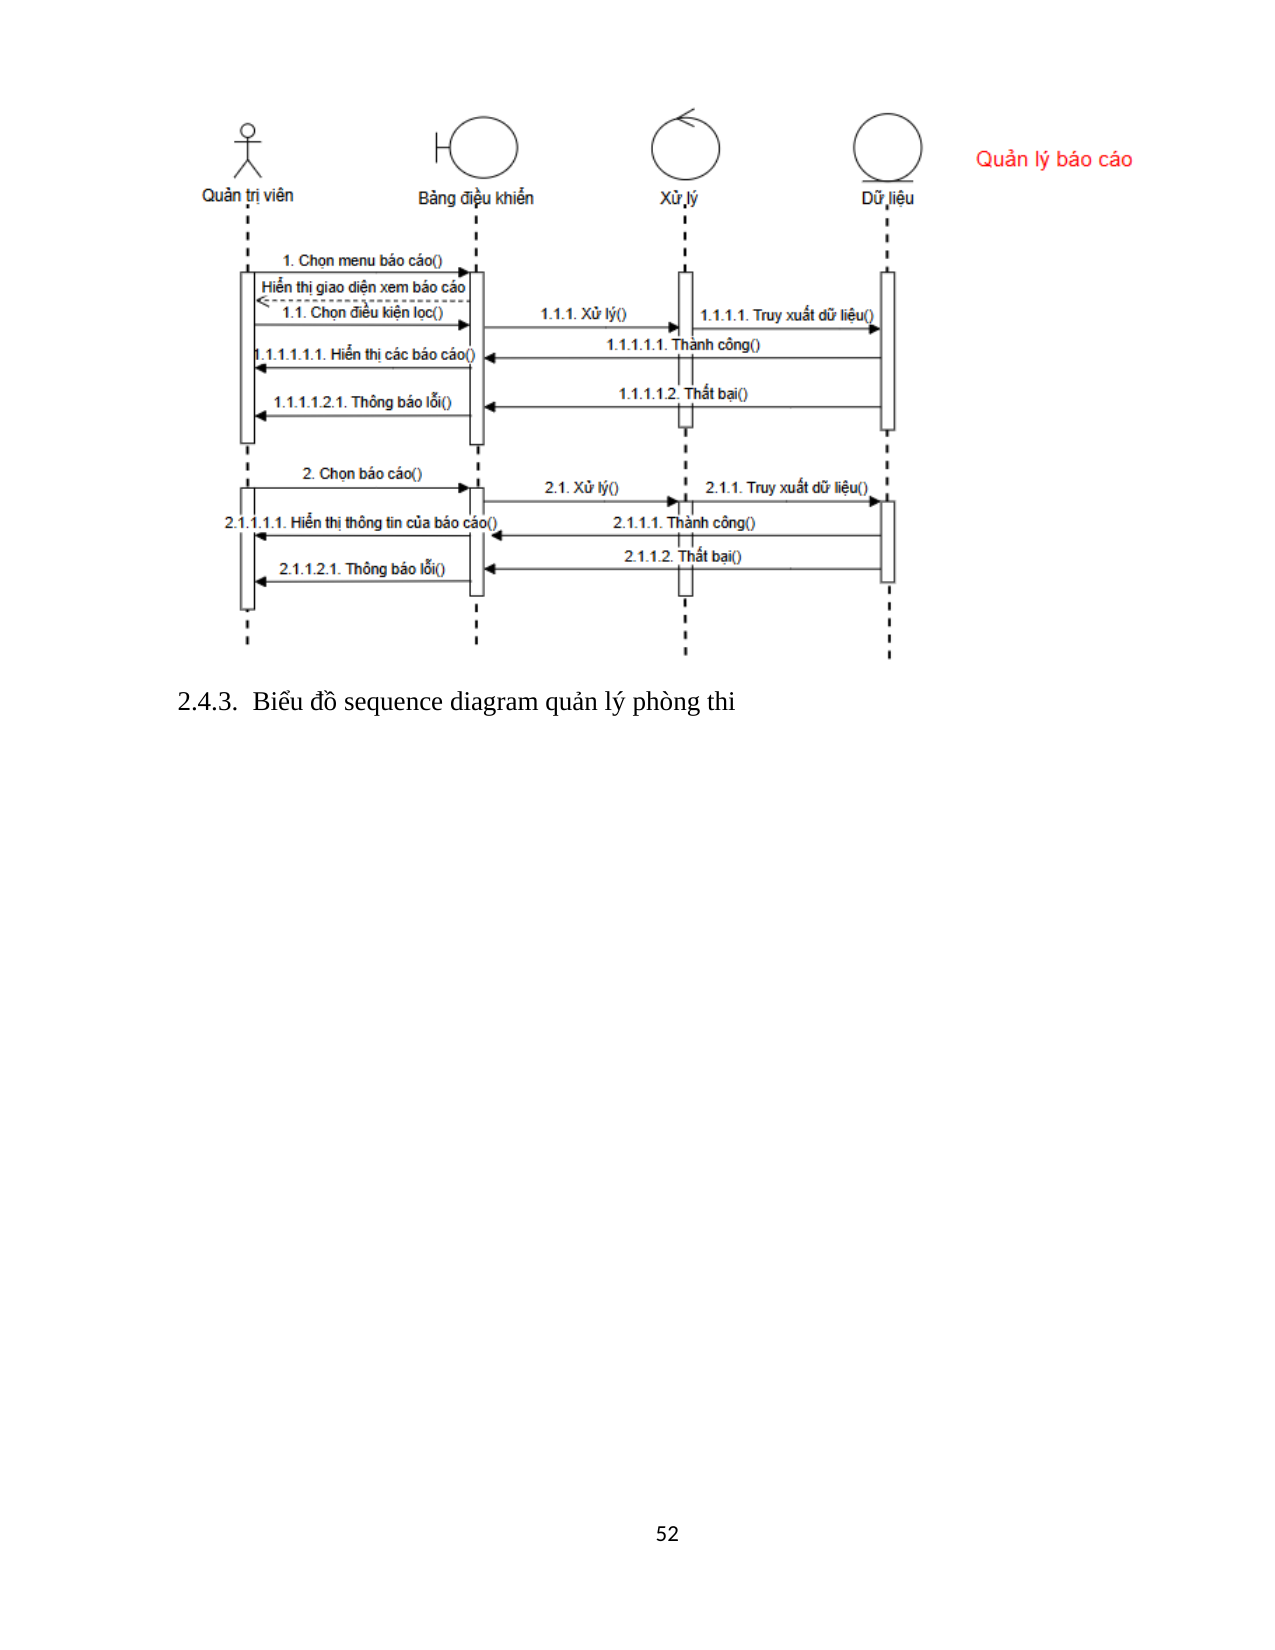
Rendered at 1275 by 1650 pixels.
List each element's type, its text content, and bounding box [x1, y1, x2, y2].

picture [177, 88, 1157, 667]
list Biểu đồ sequence diagram quản lý phòng thi [177, 685, 1157, 717]
